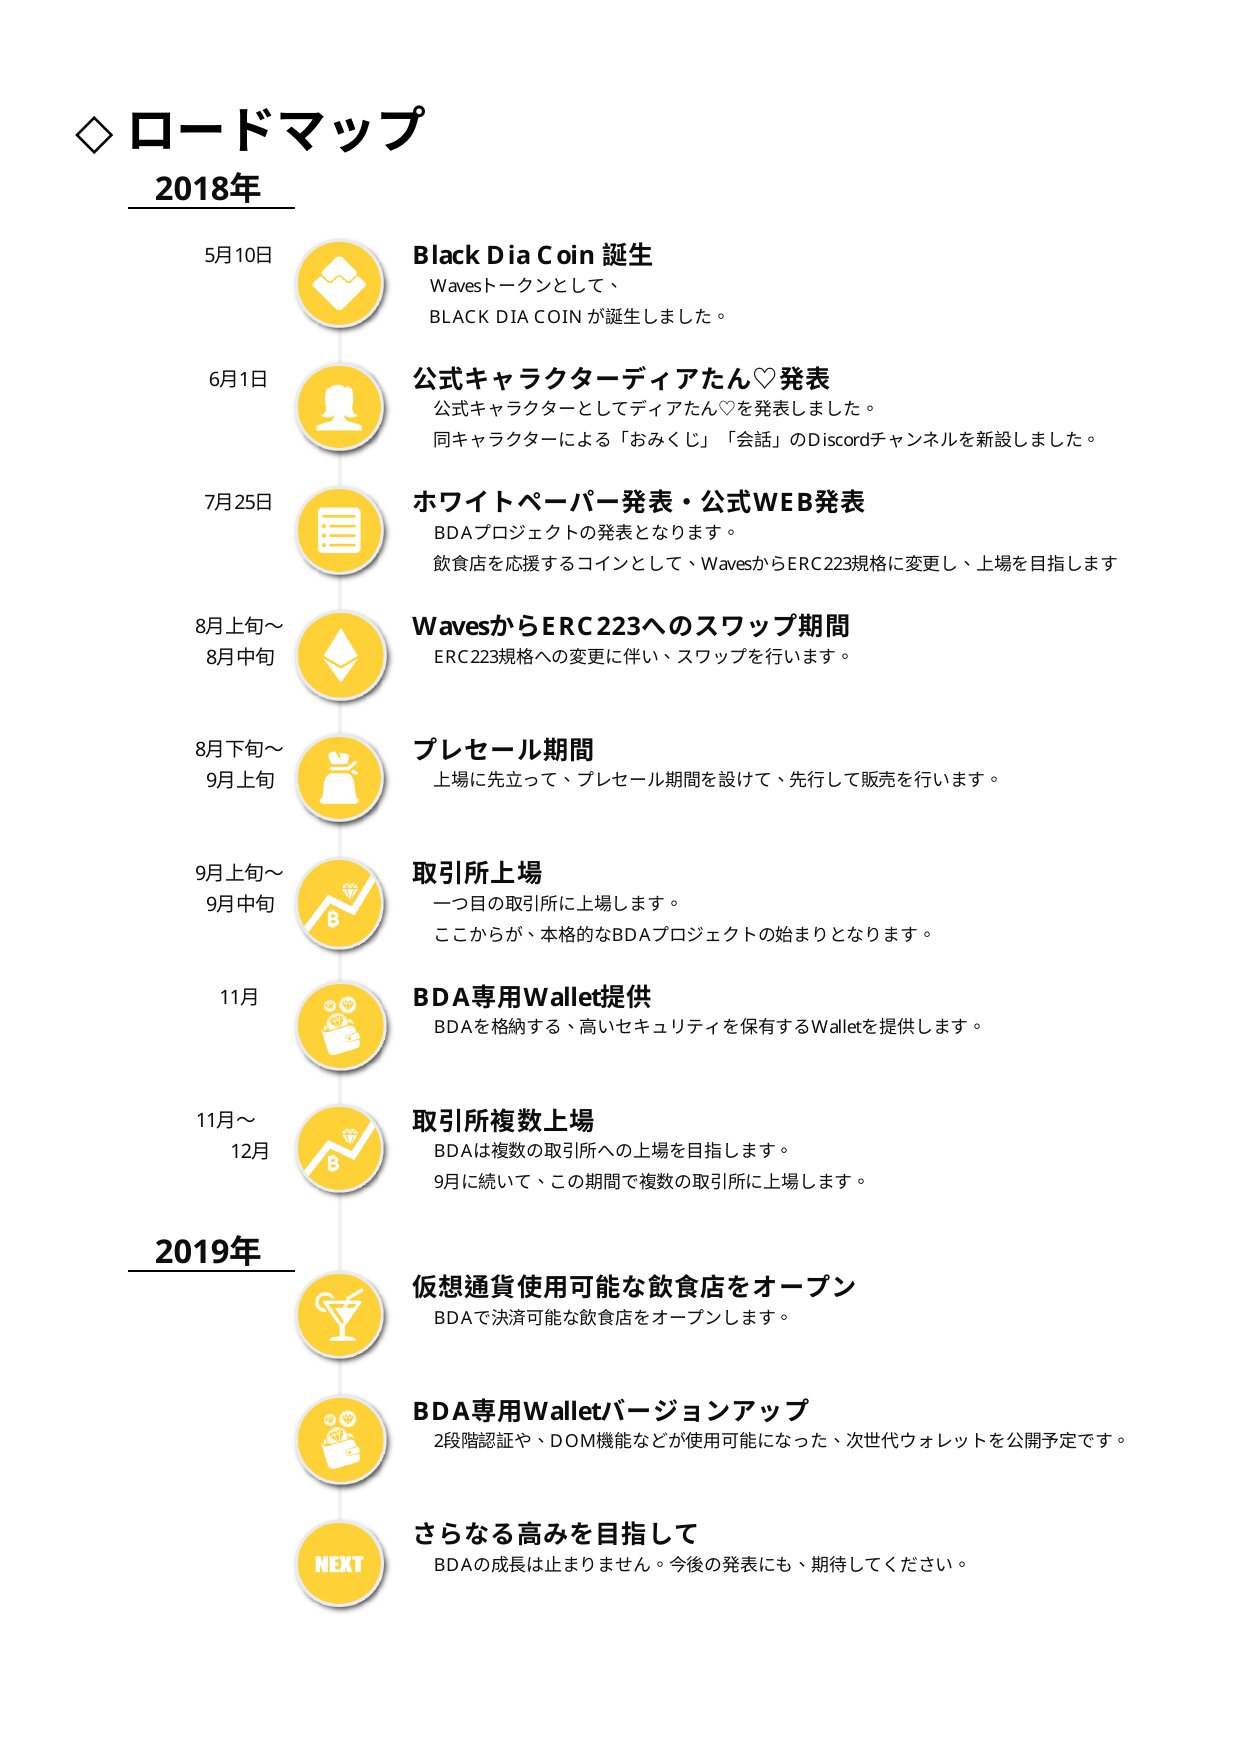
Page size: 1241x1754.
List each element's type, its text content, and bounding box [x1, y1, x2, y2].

text ◇ ロードマップ [75, 89, 1165, 164]
